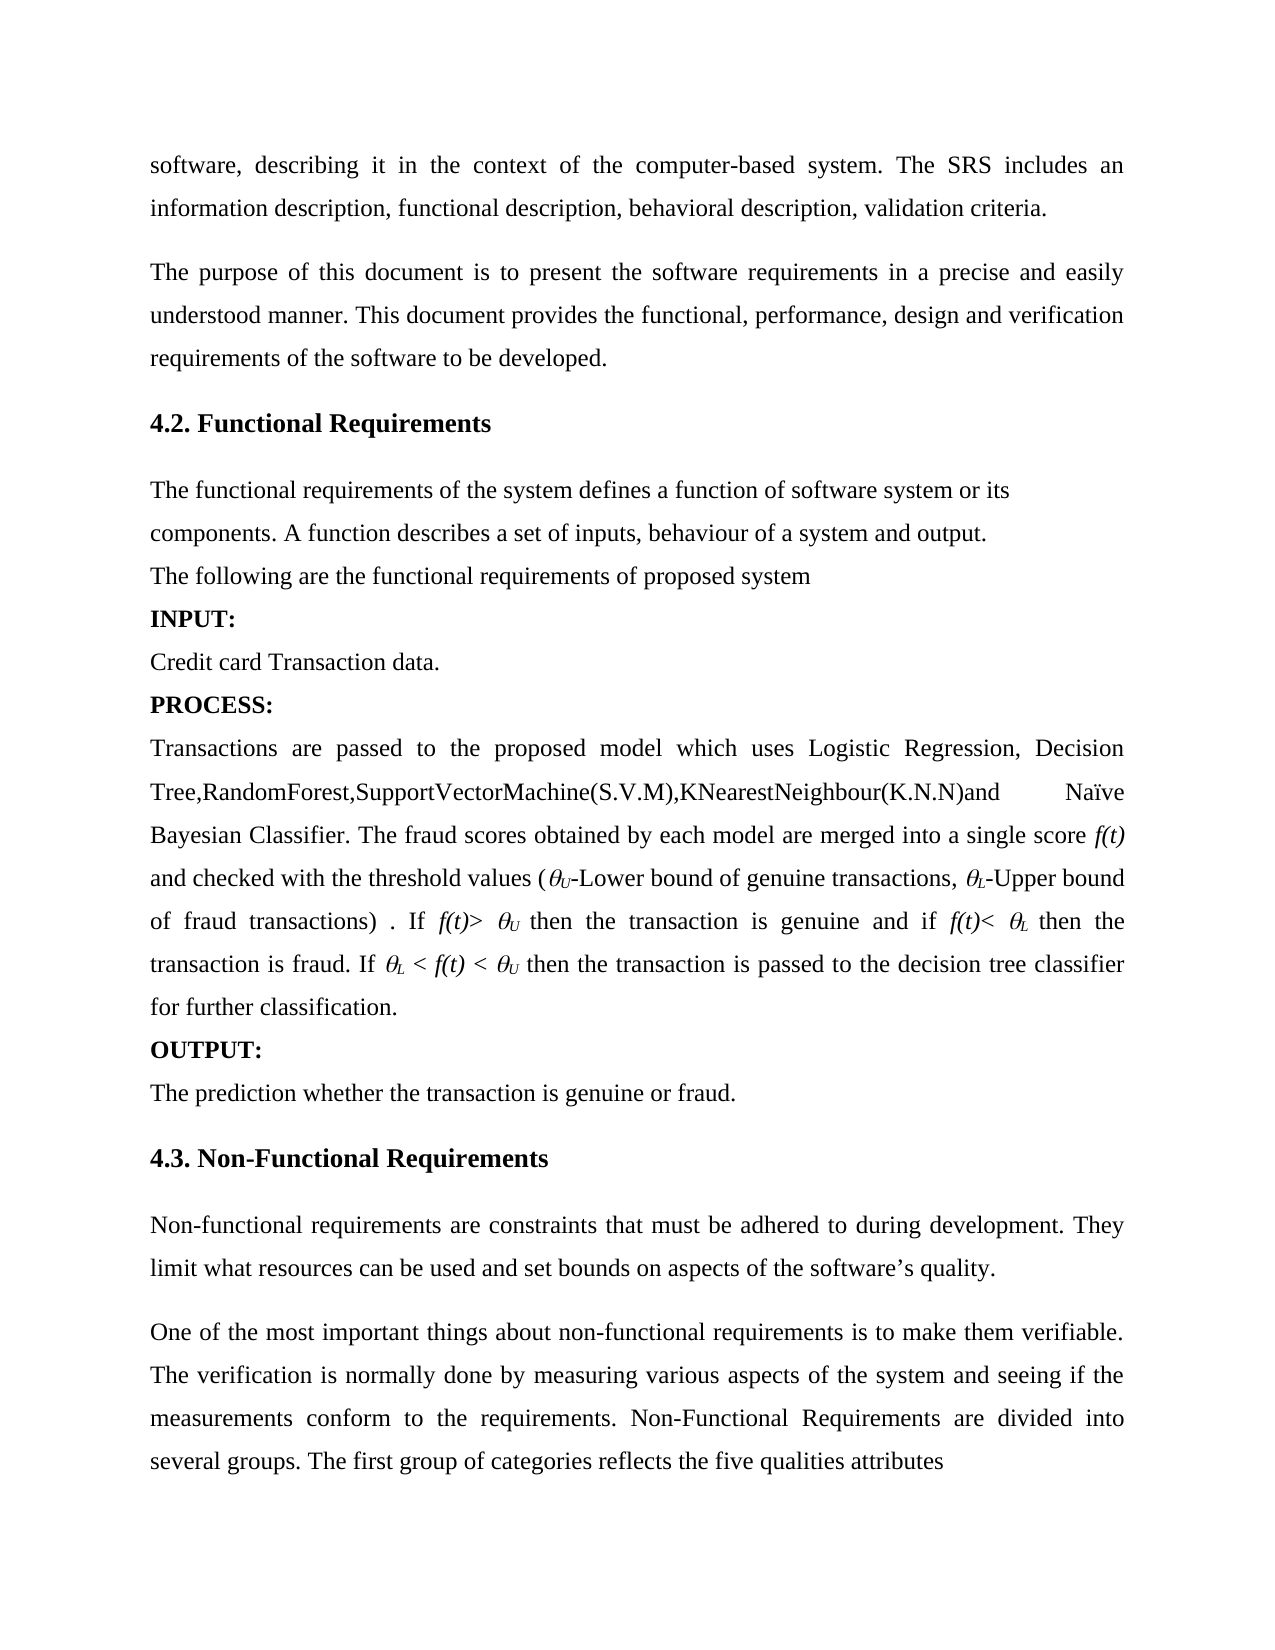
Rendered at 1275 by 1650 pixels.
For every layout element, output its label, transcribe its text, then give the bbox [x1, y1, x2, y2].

text The following are the functional requirements of proposed system [150, 561, 1125, 590]
text OUTPUT: [150, 1035, 1125, 1064]
text The purpose of this document is to present the software requirements in a precise and easily understood manner. This document provides the functional, performance, design and verification requirements of the software to be developed. [150, 257, 1125, 372]
text components. A function describes a set of inputs, behaviour of a system and output. [150, 518, 1125, 547]
text 4.3. Non-Functional Requirements [150, 1142, 1125, 1174]
text Transactions are passed to the proposed model which uses Logistic Regression, Decision Tree,RandomForest,SupportVectorMachine(S.V.M),KNearestNeighbour(K.N.N)and Naïve Bayesian Classifier. The fraud scores obtained by each model are merged into a single score f(t) and checked with the threshold values (θU-Lower bound of genuine transactions, θL-Upper bound of fraud transactions) . If f(t)> θU then the transaction is genuine and if f(t)< θL then the transaction is fraud. If θL < f(t) < θU then the transaction is passed to the decision tree classifier for further classification. [150, 733, 1125, 1021]
text Credit card Transaction data. PROCESS: [150, 647, 1125, 719]
text The functional requirements of the system defines a function of software system or its [150, 475, 1125, 503]
text One of the most important things about non-functional requirements is to make them verifiable. The verification is normally done by measuring various aspects of the system and seeing if the measurements conform to the requirements. Non-Functional Requirements are divided into several groups. The first group of categories reflects the five qualities attributes [150, 1317, 1125, 1475]
text Non-functional requirements are constraints that must be adhered to during development. They limit what resources can be used and set bounds on aspects of the software’s quality. [150, 1210, 1125, 1282]
text INPUT: [150, 604, 1125, 633]
text The prediction whether the transaction is genuine or fraud. [150, 1078, 1125, 1107]
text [150, 150, 1125, 222]
text 4.2. Functional Requirements [150, 407, 1125, 438]
